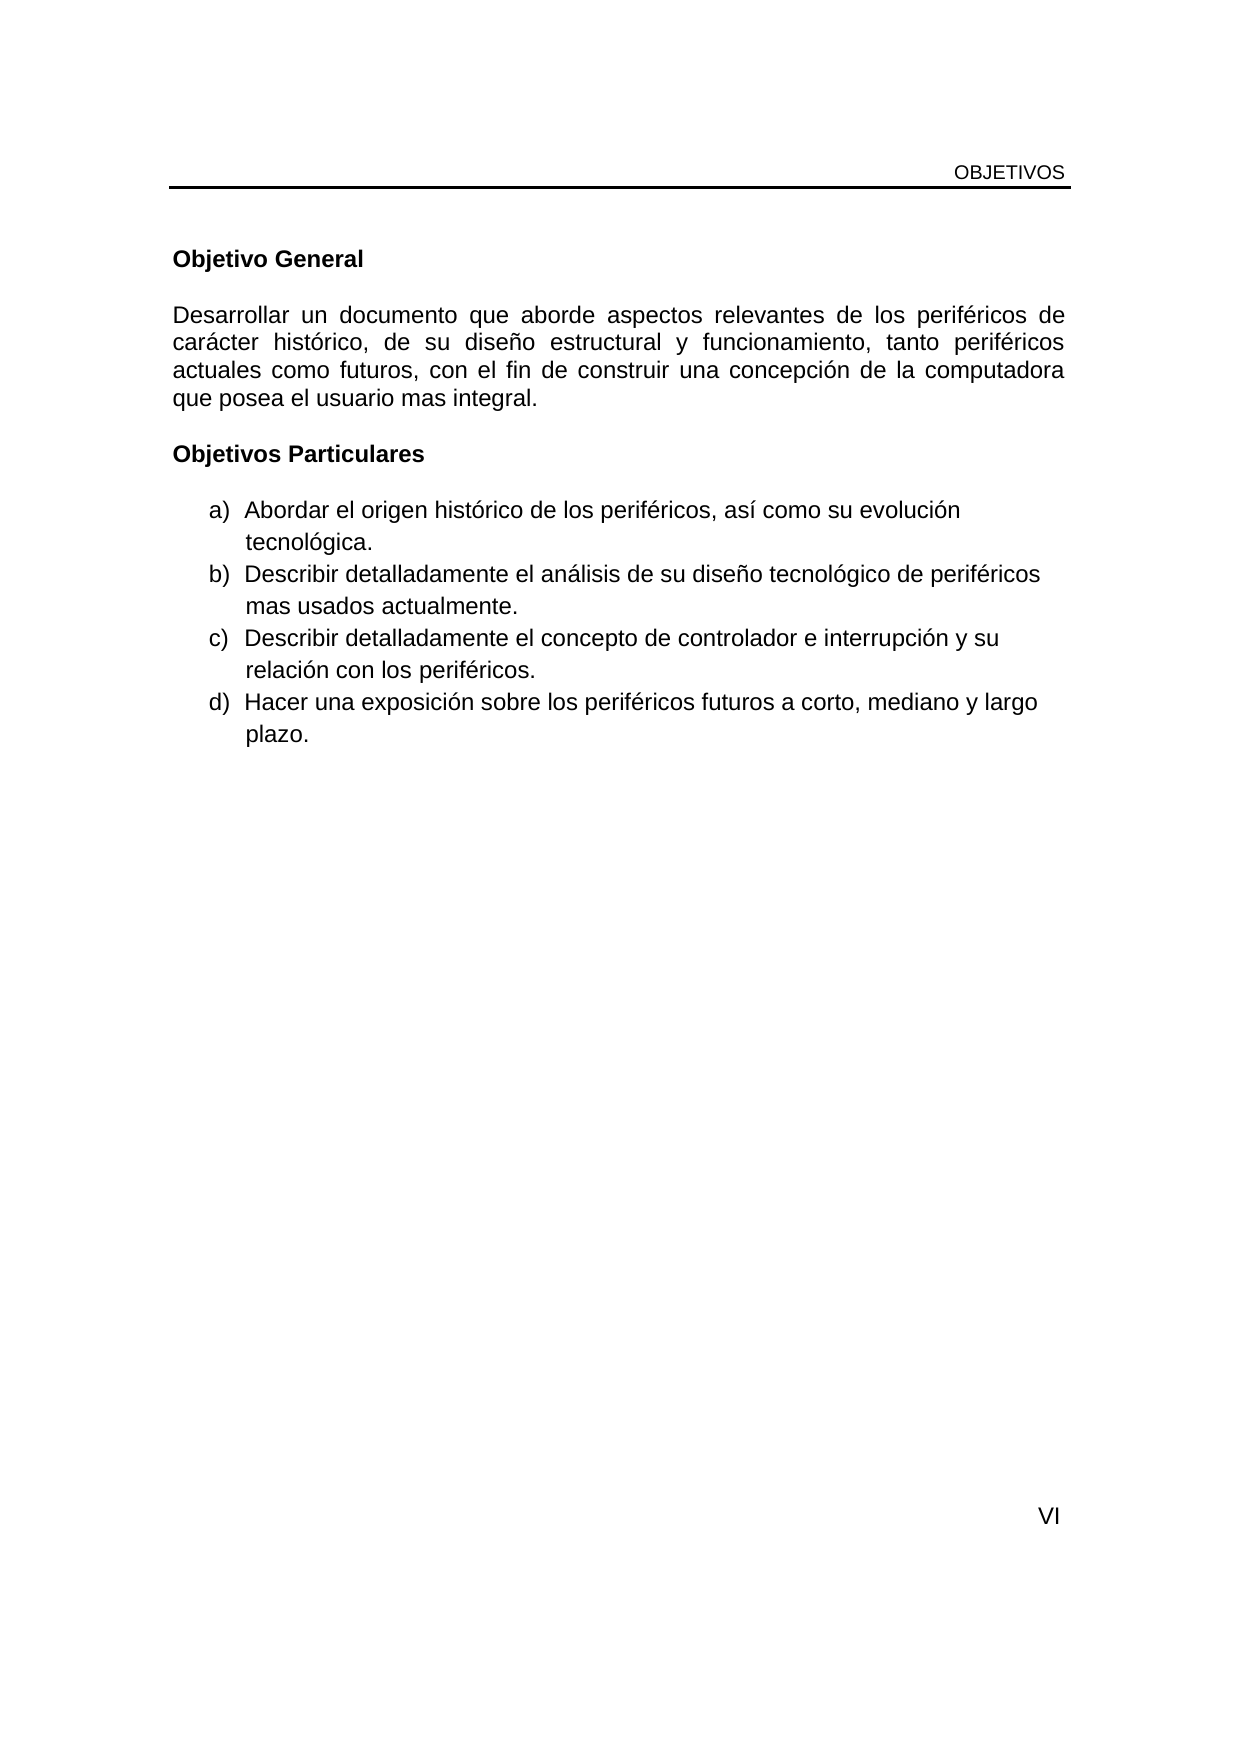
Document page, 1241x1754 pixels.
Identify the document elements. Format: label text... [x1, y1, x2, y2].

subtitle Objetivo General [172, 245, 1123, 272]
list Hacer una exposición sobre los periféricos futuros a corto, mediano y largo plazo. [209, 688, 1066, 747]
list Describir detalladamente el concepto de controlador e interrupción y su relación con los periféricos. [209, 624, 1066, 683]
text Desarrollar un documento que aborde aspectos relevantes de los periféricos de carácter histórico, de su diseño estructural y funcionamiento, tanto periféricos actuales como futuros, con el fin de construir una concepción de la computadora que posea el usuario mas integral. [172, 301, 1066, 411]
subtitle Objetivos Particulares [172, 440, 1123, 467]
list Describir detalladamente el análisis de su diseño tecnológico de periféricos mas usados actualmente. [209, 560, 1066, 619]
list Abordar el origen histórico de los periféricos, así como su evolución tecnológica. [209, 496, 1066, 555]
